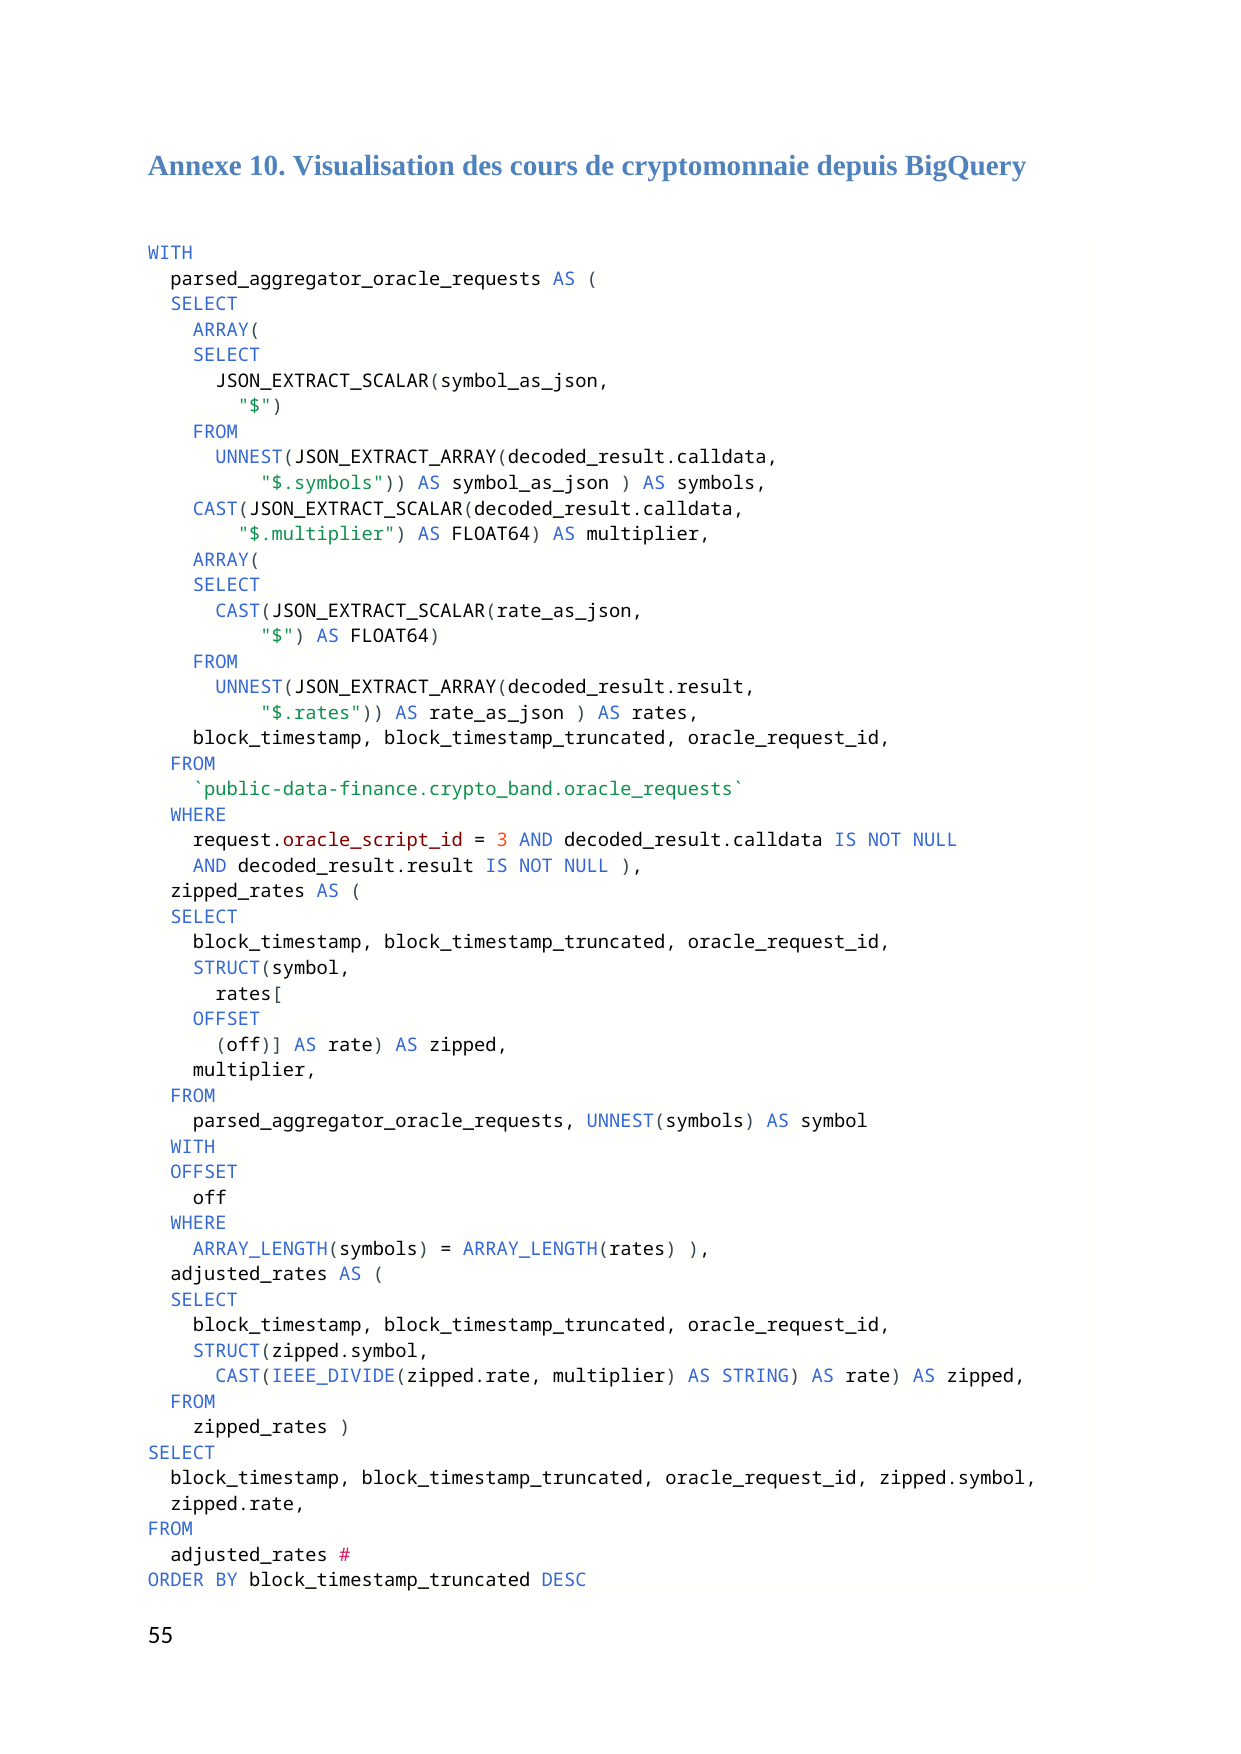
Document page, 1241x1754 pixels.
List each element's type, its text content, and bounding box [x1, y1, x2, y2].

text FROM [148, 418, 1093, 444]
text zipped_rates ) [148, 1414, 1093, 1439]
text zipped.rate, [148, 1490, 1093, 1516]
text "$.rates")) AS rate_as_json ) AS rates, [148, 699, 1093, 724]
text SELECT [148, 342, 1093, 367]
text STRUCT(zipped.symbol, [148, 1337, 1093, 1363]
text zipped_rates AS ( [148, 878, 1093, 903]
text "$.symbols")) AS symbol_as_json ) AS symbols, [148, 469, 1093, 495]
text parsed_aggregator_oracle_requests AS ( [148, 265, 1093, 291]
text UNNEST(JSON_EXTRACT_ARRAY(decoded_result.result, [148, 673, 1093, 699]
text ARRAY( [148, 316, 1093, 342]
text adjusted_rates # [148, 1541, 1093, 1567]
text adjusted_rates AS ( [148, 1261, 1093, 1286]
text WITH [148, 240, 1093, 265]
text FROM [148, 648, 1093, 673]
text parsed_aggregator_oracle_requests, UNNEST(symbols) AS symbol [148, 1107, 1093, 1133]
text off [148, 1184, 1093, 1209]
text AND decoded_result.result IS NOT NULL ), [148, 852, 1093, 878]
text FROM [148, 1516, 1093, 1541]
text block_timestamp, block_timestamp_truncated, oracle_request_id, [148, 1312, 1093, 1337]
text UNNEST(JSON_EXTRACT_ARRAY(decoded_result.calldata, [148, 444, 1093, 469]
text block_timestamp, block_timestamp_truncated, oracle_request_id, zipped.symbol, [148, 1465, 1093, 1490]
text STRUCT(symbol, [148, 954, 1093, 980]
text multiplier, [148, 1056, 1093, 1082]
text SELECT [148, 903, 1093, 929]
text CAST(IEEE_DIVIDE(zipped.rate, multiplier) AS STRING) AS rate) AS zipped, [148, 1363, 1093, 1388]
text "$") AS FLOAT64) [148, 622, 1093, 648]
text "$.multiplier") AS FLOAT64) AS multiplier, [148, 520, 1093, 546]
text FROM [148, 1388, 1093, 1414]
text SELECT [148, 571, 1093, 597]
text SELECT [148, 1439, 1093, 1465]
text OFFSET [148, 1005, 1093, 1031]
text block_timestamp, block_timestamp_truncated, oracle_request_id, [148, 929, 1093, 954]
text block_timestamp, block_timestamp_truncated, oracle_request_id, [148, 724, 1093, 750]
text CAST(JSON_EXTRACT_SCALAR(decoded_result.calldata, [148, 495, 1093, 520]
text FROM [148, 1082, 1093, 1107]
text ARRAY( [148, 546, 1093, 571]
text CAST(JSON_EXTRACT_SCALAR(rate_as_json, [148, 597, 1093, 622]
text OFFSET [148, 1158, 1093, 1184]
text FROM [148, 750, 1093, 776]
subtitle Annexe 10. Visualisation des cours de cryptomonnaie depuis BigQuery [148, 148, 1093, 181]
text rates[ [148, 980, 1093, 1005]
text JSON_EXTRACT_SCALAR(symbol_as_json, [148, 367, 1093, 393]
text WHERE [148, 1209, 1093, 1235]
text WITH [148, 1133, 1093, 1158]
text "$") [148, 393, 1093, 418]
text SELECT [148, 291, 1093, 316]
text `public-data-finance.crypto_band.oracle_requests` [148, 776, 1093, 801]
text (off)] AS rate) AS zipped, [148, 1031, 1093, 1056]
text ORDER BY block_timestamp_truncated DESC [148, 1567, 1093, 1592]
text request.oracle_script_id = 3 AND decoded_result.calldata IS NOT NULL [148, 827, 1093, 852]
text ARRAY_LENGTH(symbols) = ARRAY_LENGTH(rates) ), [148, 1235, 1093, 1261]
text WHERE [148, 801, 1093, 827]
text SELECT [148, 1286, 1093, 1312]
